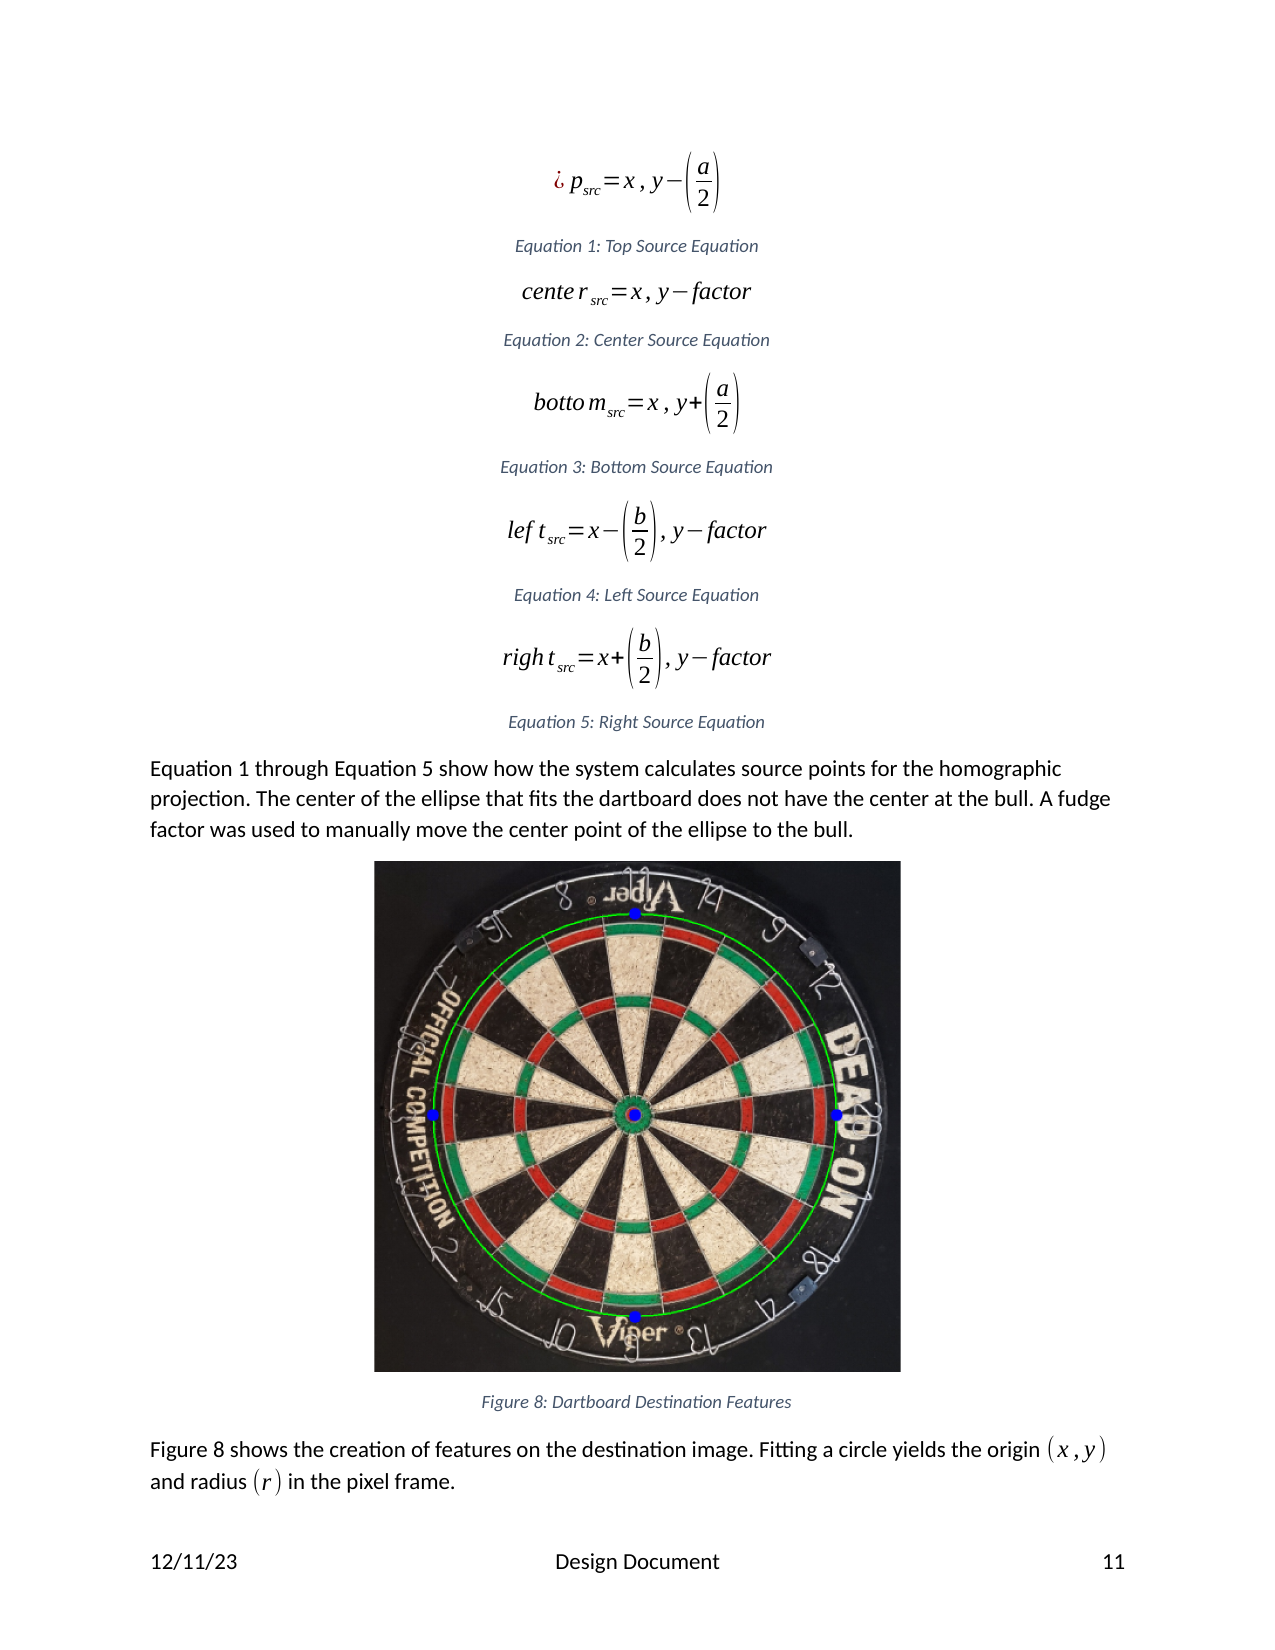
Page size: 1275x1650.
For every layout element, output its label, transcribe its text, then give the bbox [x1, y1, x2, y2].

text Equation 4: Left Source Equation [150, 583, 1125, 606]
text Equation 5: Right Source Equation [150, 711, 1125, 733]
picture [374, 861, 901, 1372]
text Equation 3: Bottom Source Equation [150, 455, 1125, 478]
text Figure 8 shows the creation of features on the destination image. Fitting a circle yields the origin and radius in the pixel frame. [150, 1434, 1125, 1496]
text Figure 8: Dartboard Destination Features [150, 1391, 1125, 1413]
text Equation 1: Top Source Equation [150, 234, 1125, 257]
text Equation 2: Center Source Equation [150, 328, 1125, 351]
text Equation 1 through Equation 5 show how the system calculates source points for the homographic projection. The center of the ellipse that fits the dartboard does not have the center at the bull. A fudge factor was used to manually move the center point of the ellipse to the bull. [150, 754, 1125, 843]
